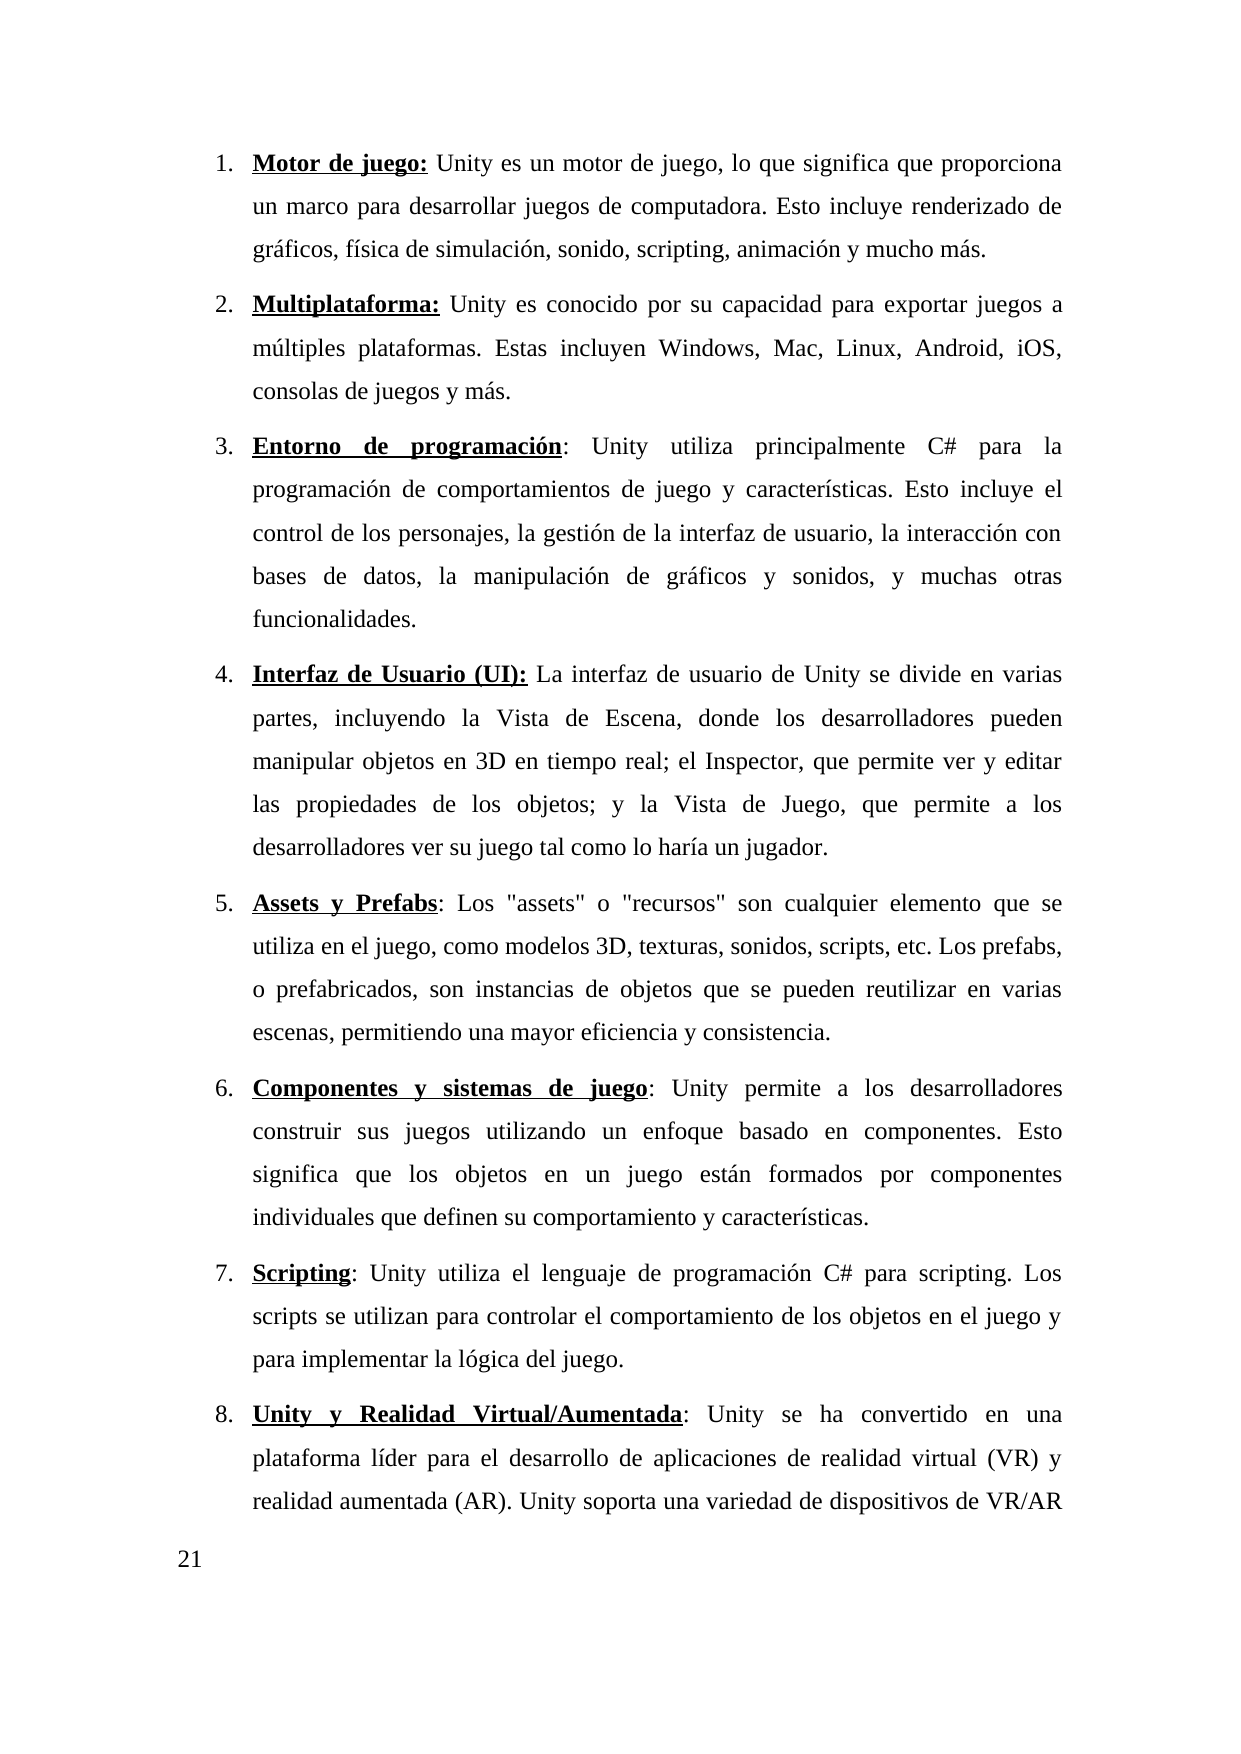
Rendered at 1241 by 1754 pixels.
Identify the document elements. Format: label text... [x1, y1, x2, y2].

list Entorno de programación: Unity utiliza principalmente C# para la programación de comportamientos de juego y características. Esto incluye el control de los personajes, la gestión de la interfaz de usuario, la interacción con bases de datos, la manipulación de gráficos y sonidos, y muchas otras funcionalidades. [215, 431, 1063, 633]
list Multiplataforma: Unity es conocido por su capacidad para exportar juegos a múltiples plataformas. Estas incluyen Windows, Mac, Linux, Android, iOS, consolas de juegos y más. [215, 289, 1063, 404]
list Scripting: Unity utiliza el lenguaje de programación C# para scripting. Los scripts se utilizan para controlar el comportamiento de los objetos en el juego y para implementar la lógica del juego. [215, 1258, 1063, 1373]
list Motor de juego: Unity es un motor de juego, lo que significa que proporciona un marco para desarrollar juegos de computadora. Esto incluye renderizado de gráficos, física de simulación, sonido, scripting, animación y mucho más. [215, 148, 1063, 263]
list Interfaz de Usuario (UI): La interfaz de usuario de Unity se divide en varias partes, incluyendo la Vista de Escena, donde los desarrolladores pueden manipular objetos en 3D en tiempo real; el Inspector, que permite ver y editar las propiedades de los objetos; y la Vista de Juego, que permite a los desarrolladores ver su juego tal como lo haría un jugador. [215, 659, 1063, 861]
list Componentes y sistemas de juego: Unity permite a los desarrolladores construir sus juegos utilizando un enfoque basado en componentes. Esto significa que los objetos en un juego están formados por componentes individuales que definen su comportamiento y características. [215, 1073, 1063, 1231]
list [215, 1399, 1063, 1514]
list Assets y Prefabs: Los "assets" o "recursos" son cualquier elemento que se utiliza en el juego, como modelos 3D, texturas, sonidos, scripts, etc. Los prefabs, o prefabricados, son instancias de objetos que se pueden reutilizar en varias escenas, permitiendo una mayor eficiencia y consistencia. [215, 888, 1063, 1046]
